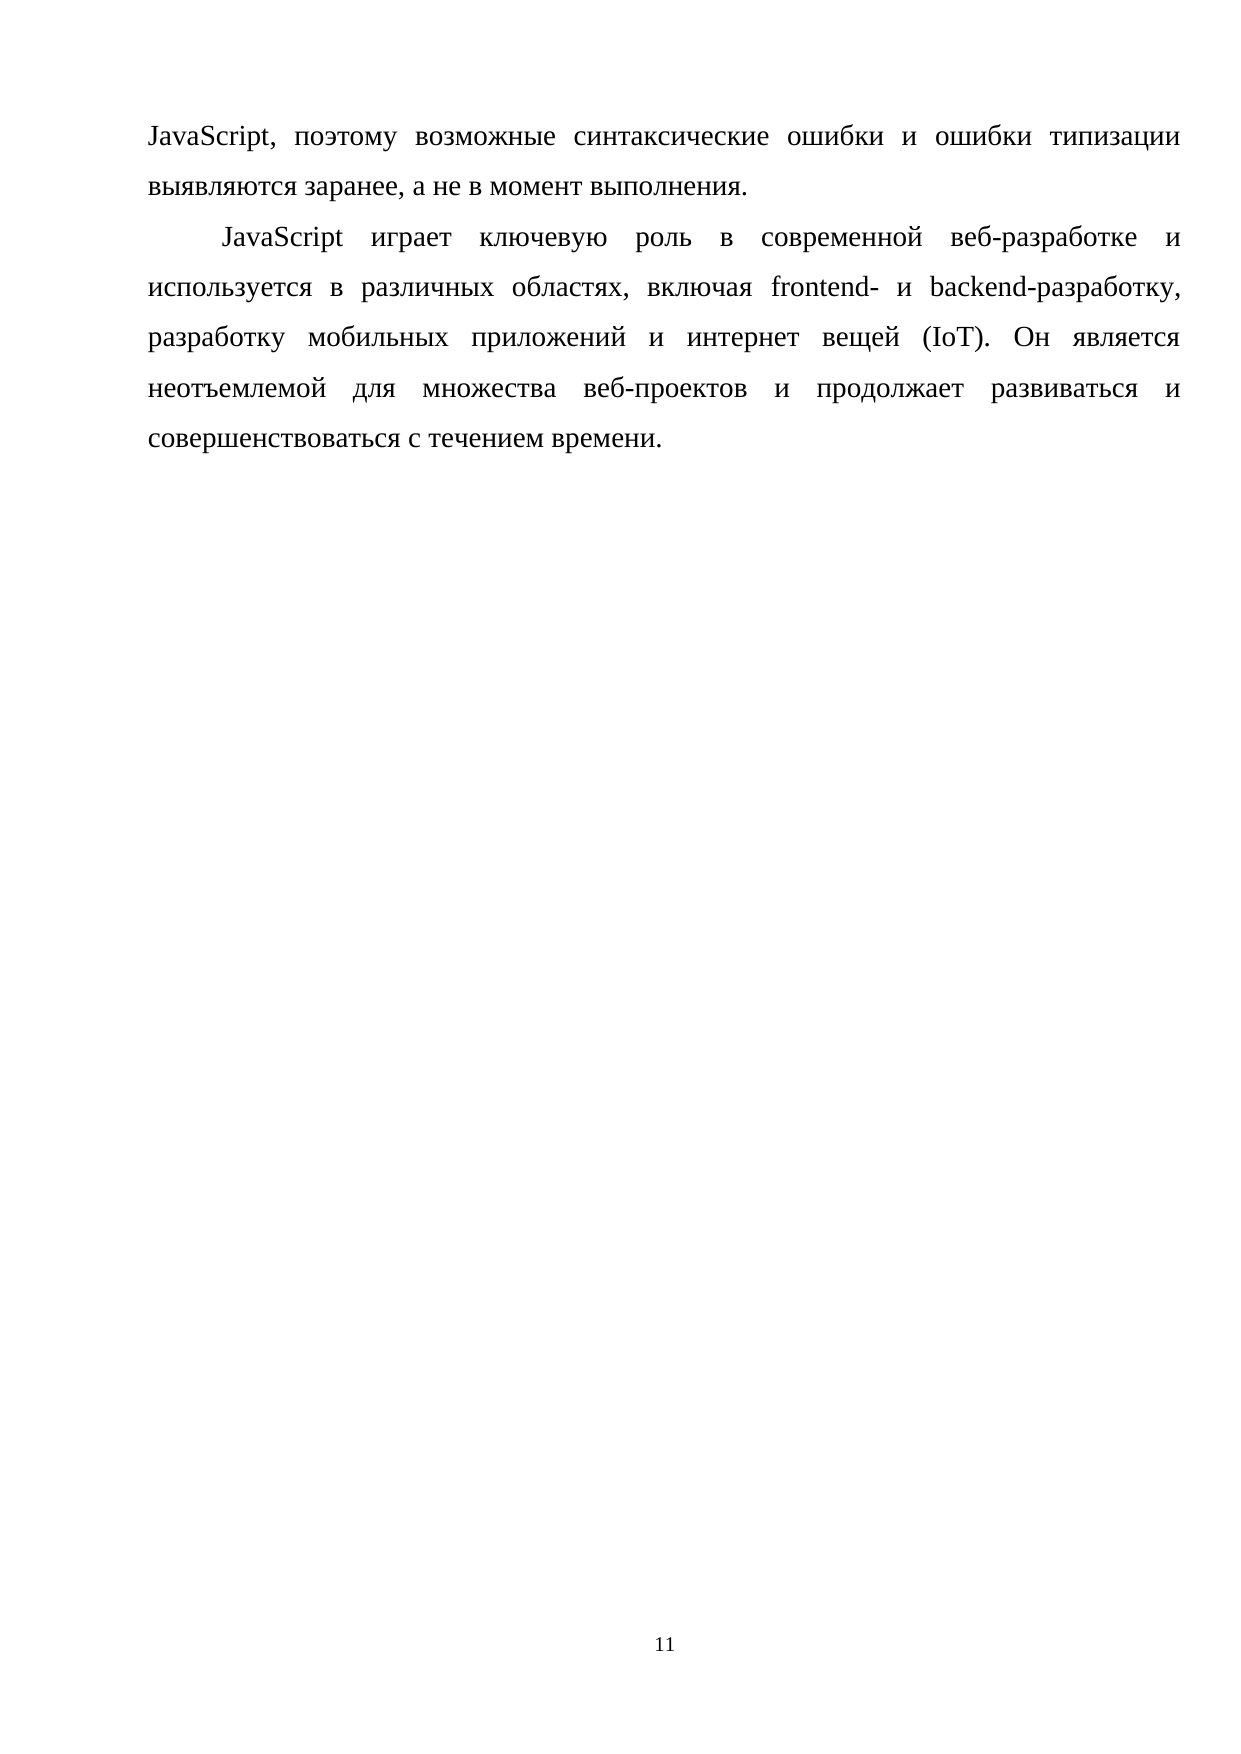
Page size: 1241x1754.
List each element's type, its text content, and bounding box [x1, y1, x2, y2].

text JavaScript играет ключевую роль в современной веб-разработке и используется в различных областях, включая frontend- и backend-разработку, разработку мобильных приложений и интернет вещей (IoT). Он является неотъемлемой для множества веб-проектов и продолжает развиваться и совершенствоваться с течением времени. [148, 219, 1181, 453]
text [148, 118, 1181, 202]
